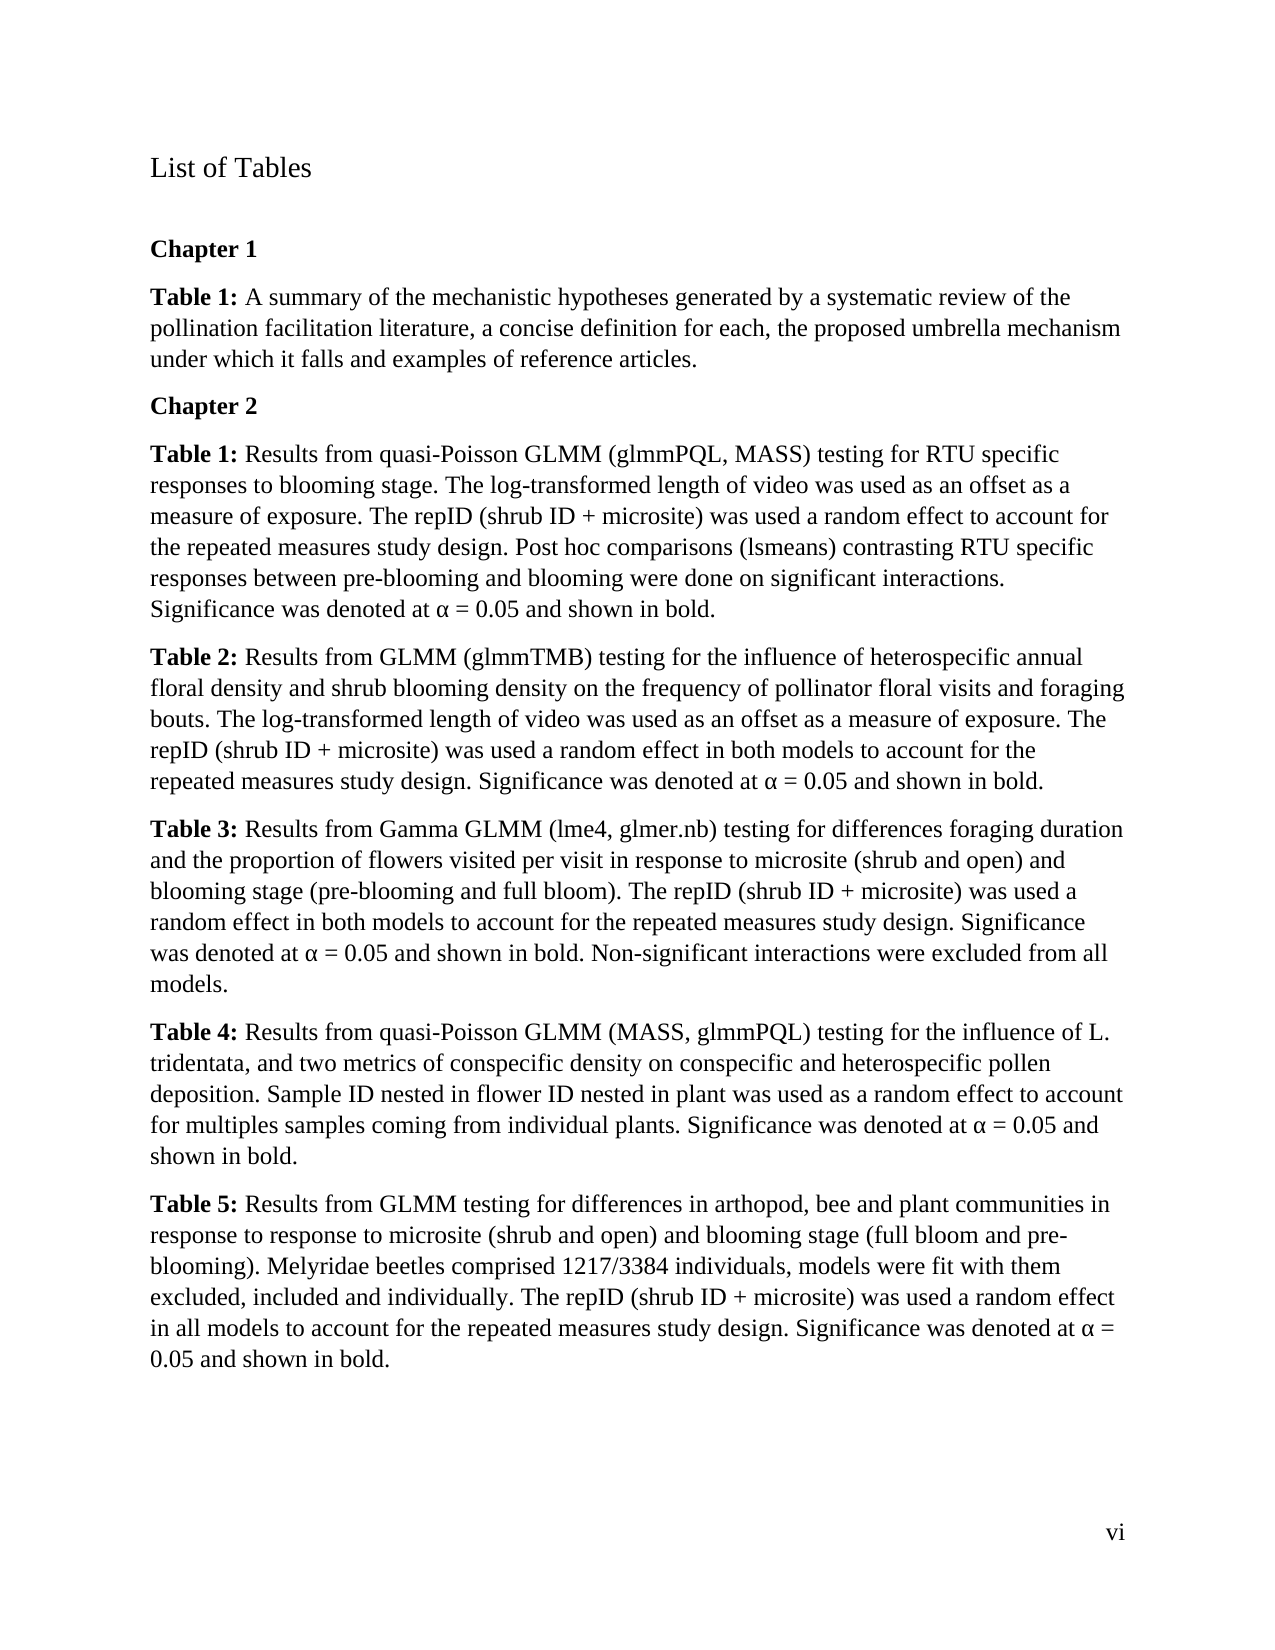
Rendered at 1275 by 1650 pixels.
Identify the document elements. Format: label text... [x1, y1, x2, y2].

text Table 2: Results from GLMM (glmmTMB) testing for the influence of heterospecific annual floral density and shrub blooming density on the frequency of pollinator floral visits and foraging bouts. The log-transformed length of video was used as an offset as a measure of exposure. The repID (shrub ID + microsite) was used a random effect in both models to account for the repeated measures study design. Significance was denoted at α = 0.05 and shown in bold. [150, 642, 1125, 795]
text Table 1: A summary of the mechanistic hypotheses generated by a systematic review of the pollination facilitation literature, a concise definition for each, the proposed umbrella mechanism under which it falls and examples of reference articles. [150, 282, 1125, 372]
text Chapter 2 [150, 391, 1125, 420]
text Table 1: Results from quasi-Poisson GLMM (glmmPQL, MASS) testing for RTU specific responses to blooming stage. The log-transformed length of video was used as an offset as a measure of exposure. The repID (shrub ID + microsite) was used a random effect to account for the repeated measures study design. Post hoc comparisons (lsmeans) contrasting RTU specific responses between pre-blooming and blooming were done on significant interactions. Significance was denoted at α = 0.05 and shown in bold. [150, 439, 1125, 623]
text Table 3: Results from Gamma GLMM (lme4, glmer.nb) testing for differences foraging duration and the proportion of flowers visited per visit in response to microsite (shrub and open) and blooming stage (pre-blooming and full bloom). The repID (shrub ID + microsite) was used a random effect in both models to account for the repeated measures study design. Significance was denoted at α = 0.05 and shown in bold. Non-significant interactions were excluded from all models. [150, 814, 1125, 998]
subtitle List of Tables [150, 150, 1125, 183]
text Table 5: Results from GLMM testing for differences in arthopod, bee and plant communities in response to response to microsite (shrub and open) and blooming stage (full bloom and pre-blooming). Melyridae beetles comprised 1217/3384 individuals, models were fit with them excluded, included and individually. The repID (shrub ID + microsite) was used a random effect in all models to account for the repeated measures study design. Significance was denoted at α = 0.05 and shown in bold. [150, 1189, 1125, 1373]
text Table 4: Results from quasi-Poisson GLMM (MASS, glmmPQL) testing for the influence of L. tridentata, and two metrics of conspecific density on conspecific and heterospecific pollen deposition. Sample ID nested in flower ID nested in plant was used as a random effect to account for multiples samples coming from individual plants. Significance was denoted at α = 0.05 and shown in bold. [150, 1017, 1125, 1170]
text Chapter 1 [150, 234, 1125, 263]
